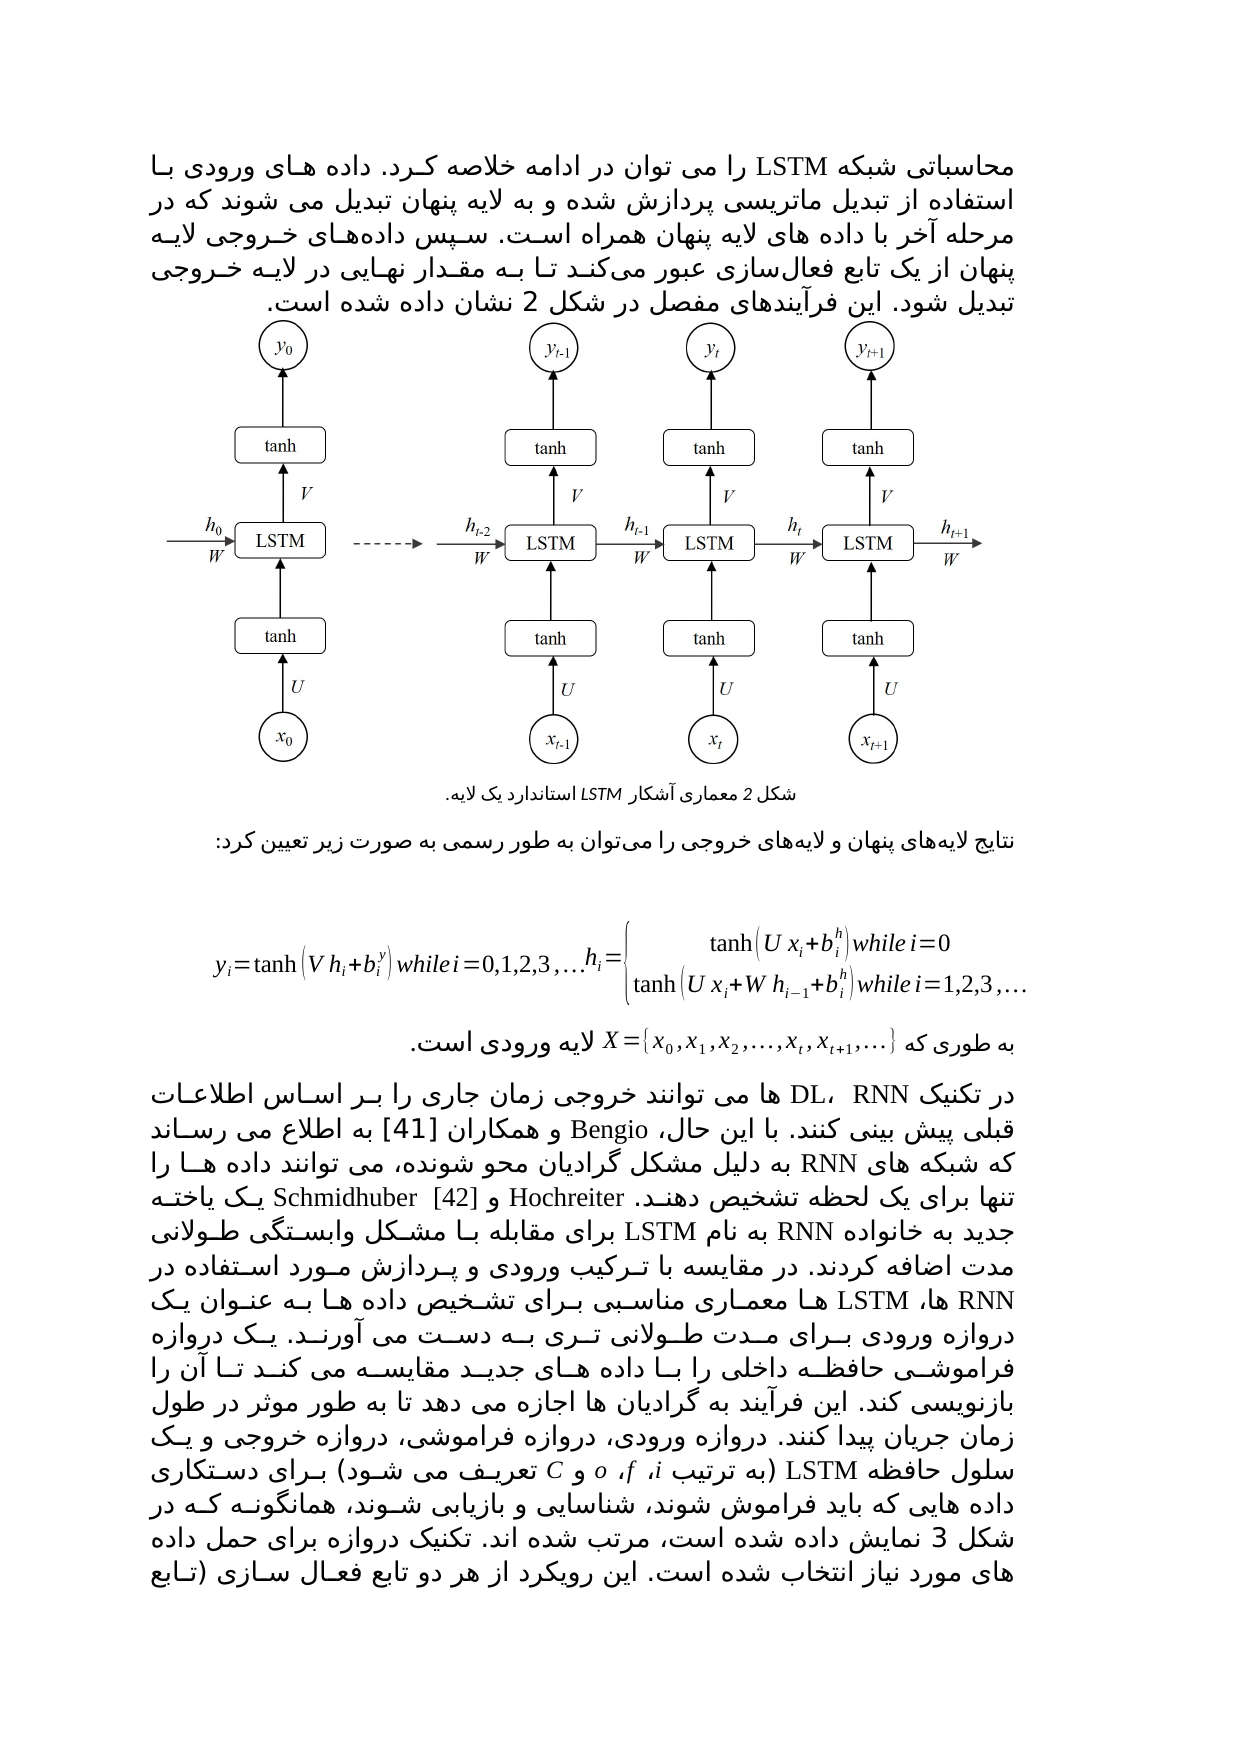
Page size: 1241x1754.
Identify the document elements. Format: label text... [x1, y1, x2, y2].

text به طوری که لایه ورودی است. [150, 1026, 1090, 1059]
picture [166, 320, 999, 764]
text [150, 1078, 1015, 1588]
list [150, 150, 1015, 318]
text نتایج لایه‌های پنهان و لایه‌های خروجی را می‌توان به طور رسمی به صورت زیر تعیین کرد: [150, 826, 1090, 854]
text شکل 2 معماری آشکار LSTM استاندارد یک لایه. [150, 783, 1090, 806]
